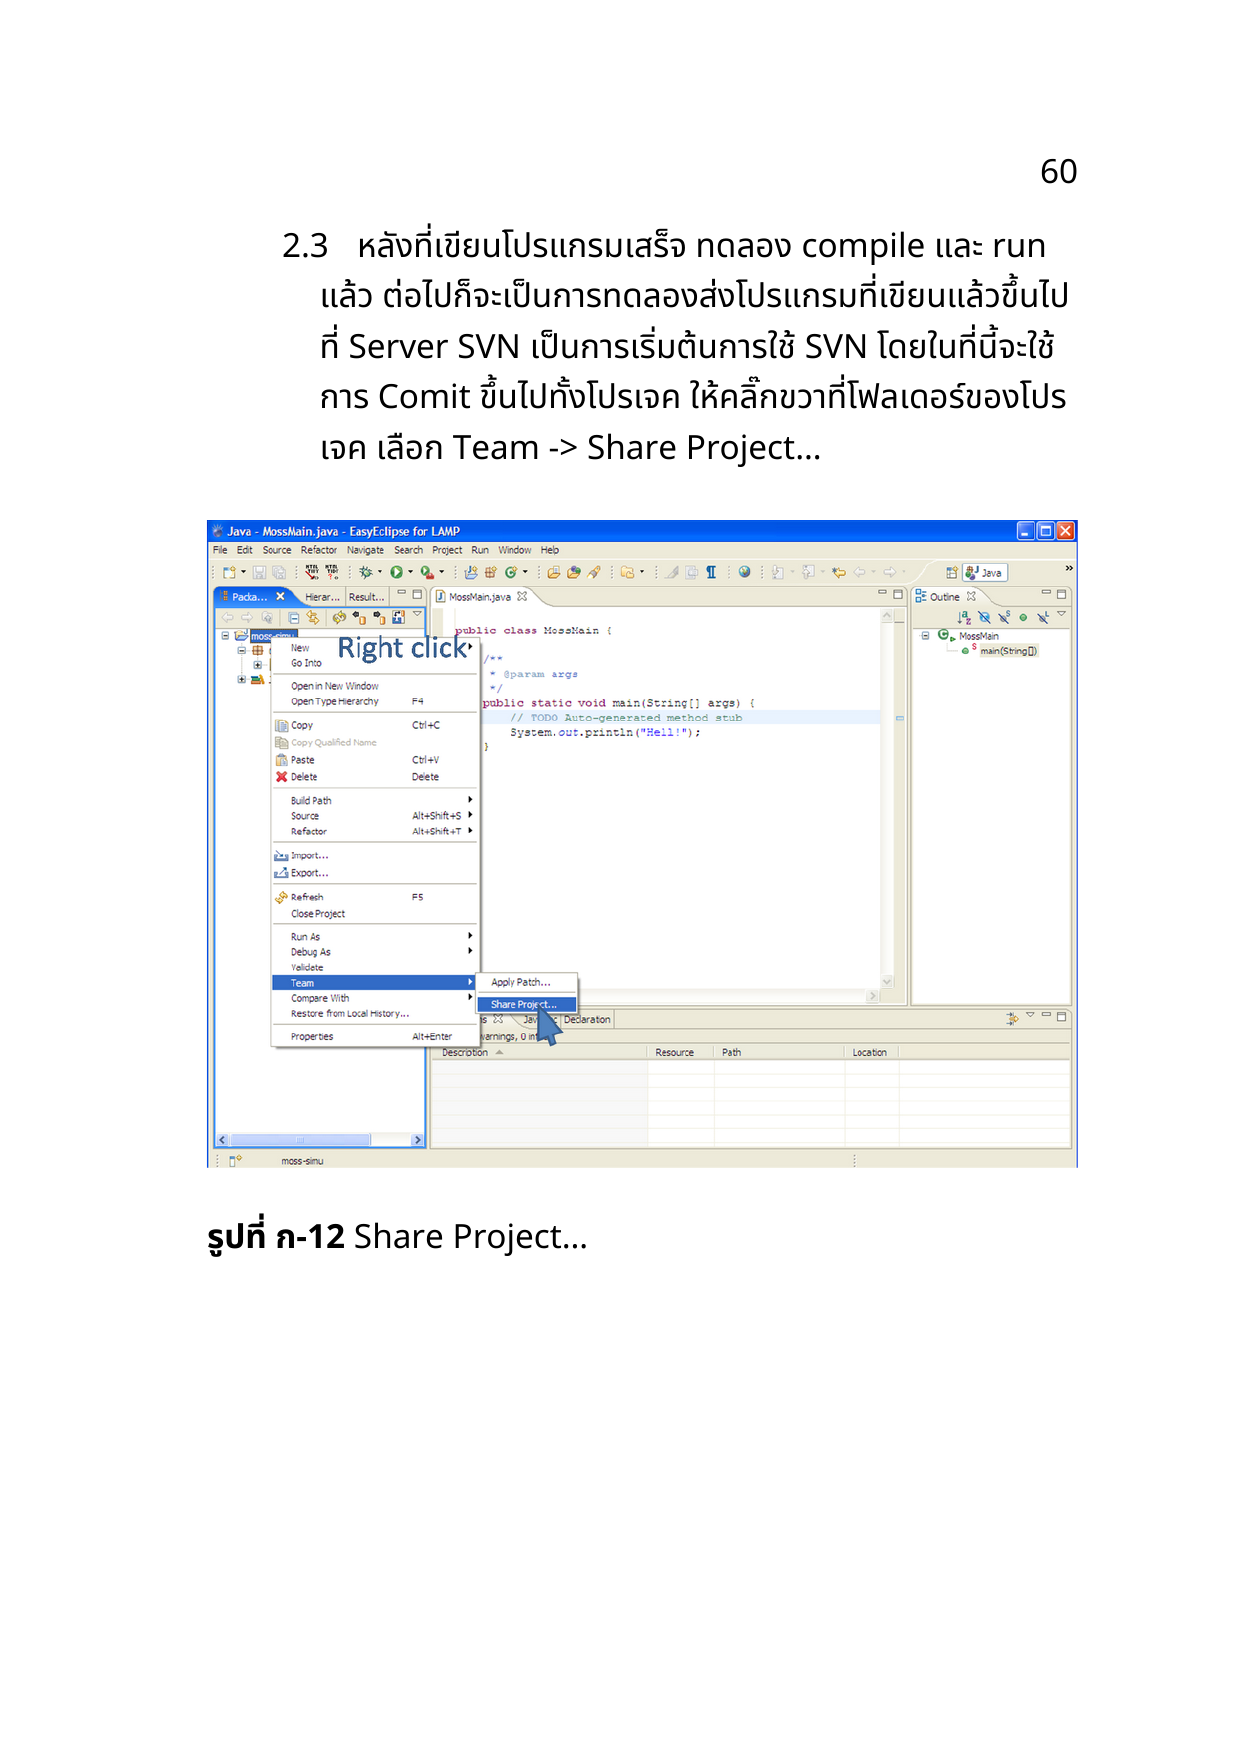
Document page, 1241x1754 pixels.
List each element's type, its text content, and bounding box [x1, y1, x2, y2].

list หลังที่เขียนโปรแกรมเสร็จ ทดลอง compile และ run แล้ว ต่อไปก็จะเป็นการทดลองส่งโปรแกรมที่เขียนแล้วขึ้นไปที่ Server SVN เป็นการเริ่มต้นการใช้ SVN โดยในที่นี้จะใช้การ Comit ขึ้นไปทั้งโปรเจค ให้คลิ๊กขวาที่โฟลเดอร์ของโปรเจค เลือก Team -> Share Project… [282, 222, 1078, 474]
picture [206, 520, 1078, 1168]
text รูปที่ ก-12 Share Project… [207, 1213, 1078, 1263]
